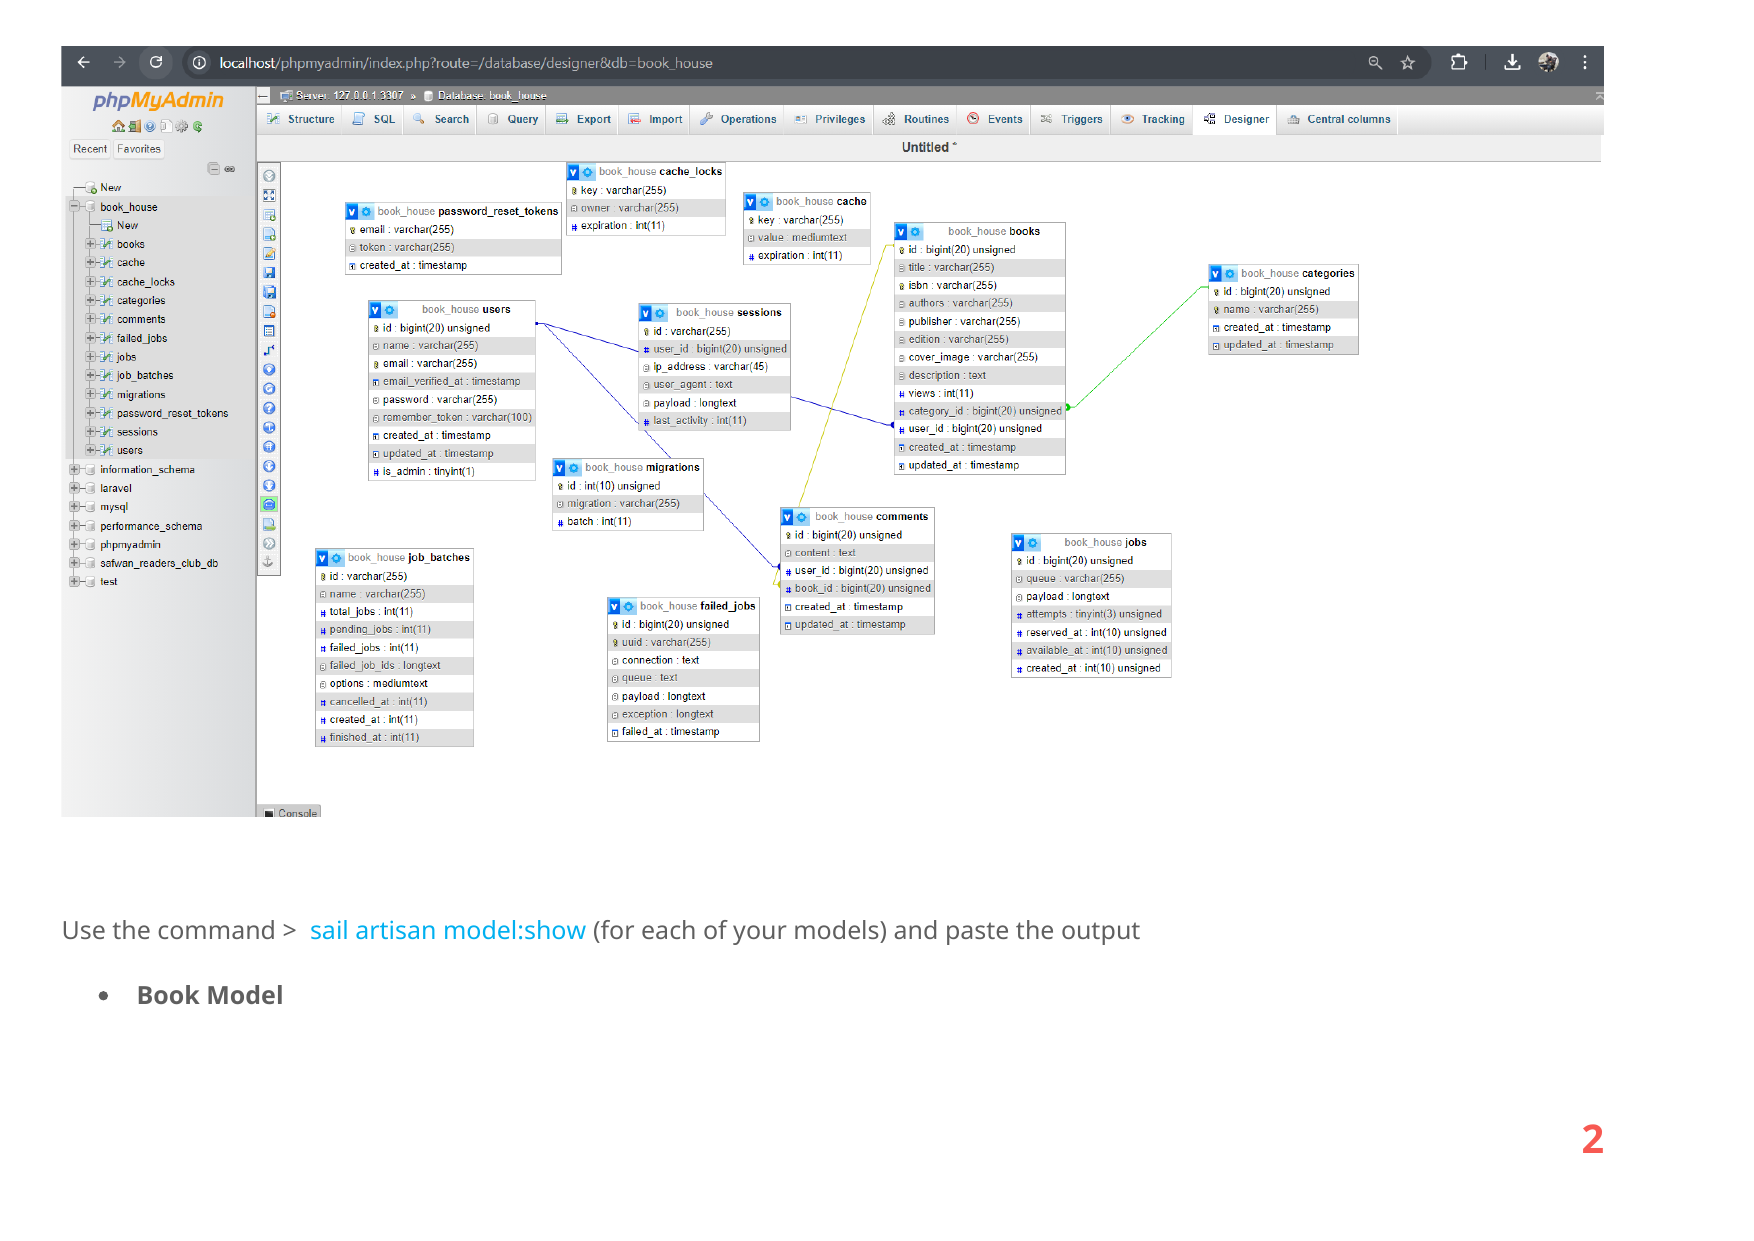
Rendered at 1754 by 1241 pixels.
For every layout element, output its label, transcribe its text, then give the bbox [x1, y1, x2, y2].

list Book Model [99, 978, 1604, 1012]
text Use the command > sail artisan model:show (for each of your models) and paste the output [61, 913, 1604, 947]
picture [61, 46, 1604, 817]
